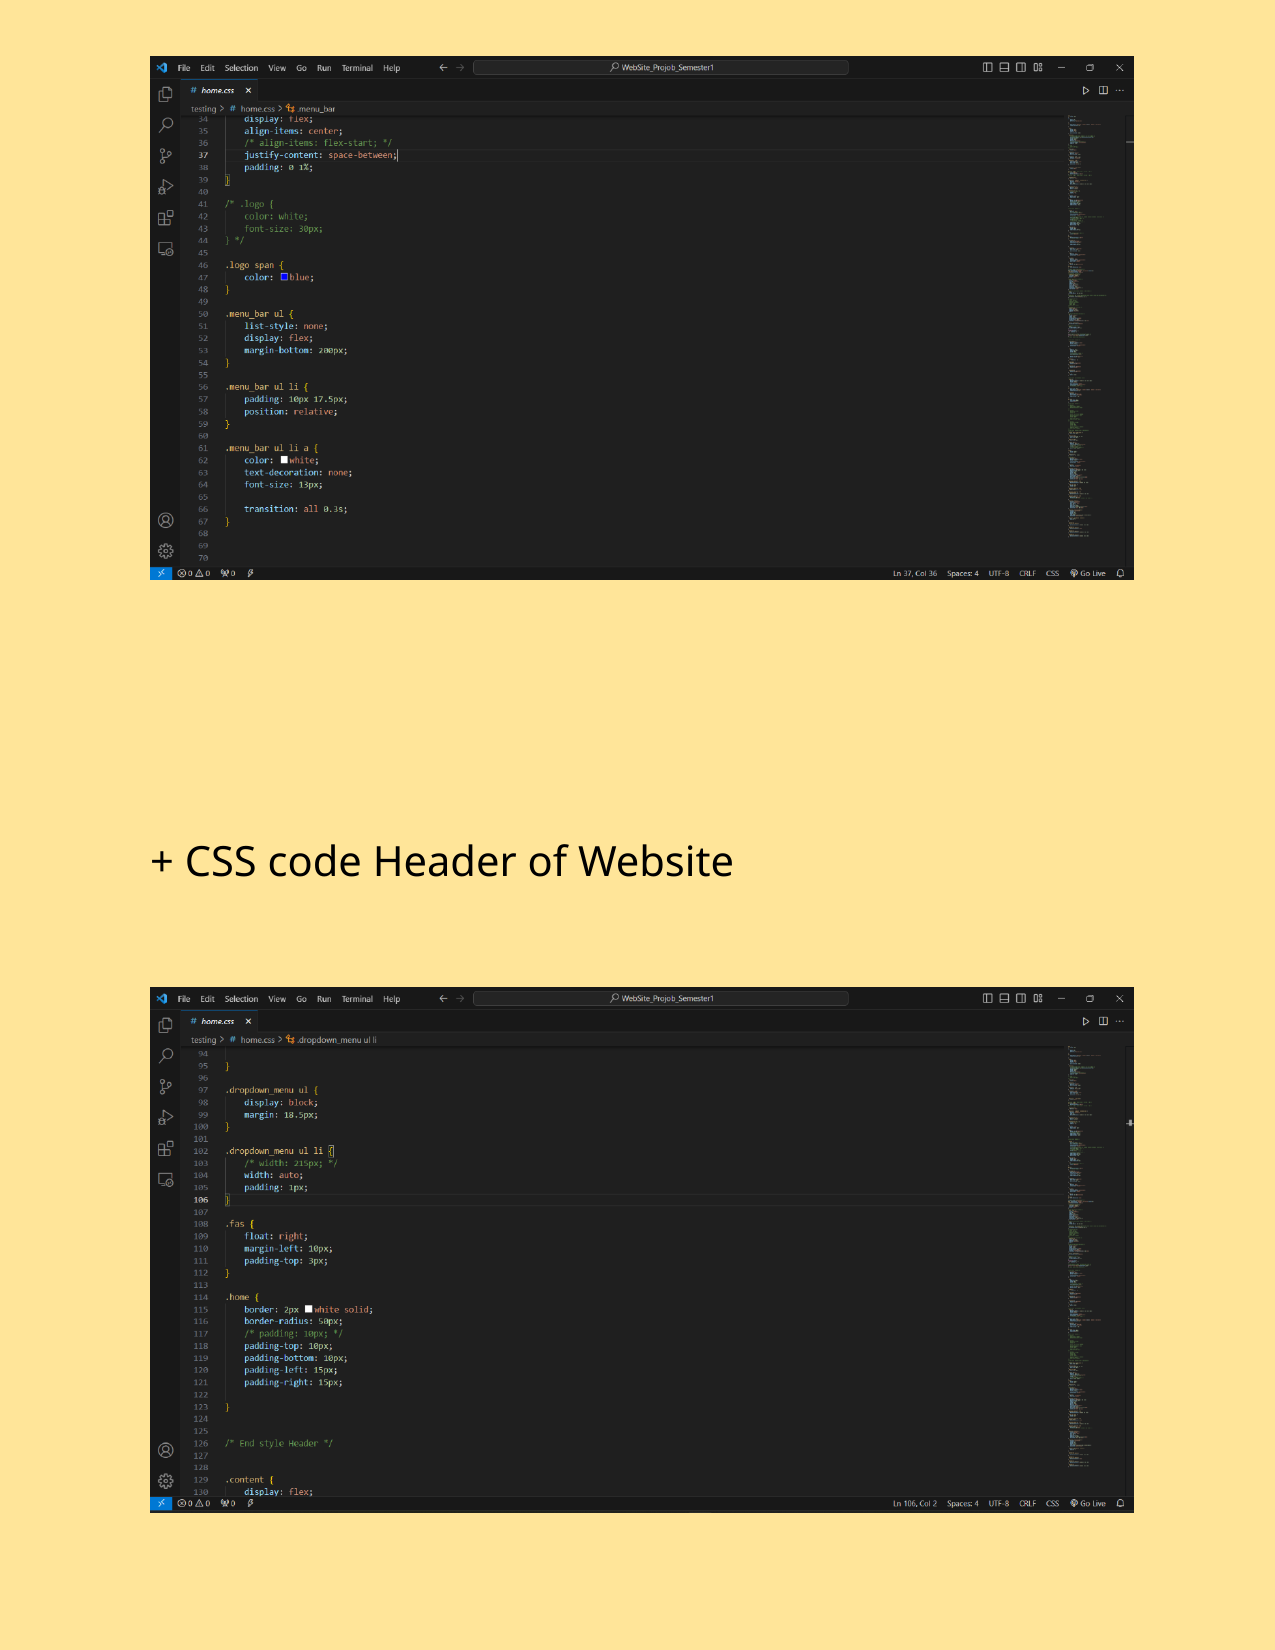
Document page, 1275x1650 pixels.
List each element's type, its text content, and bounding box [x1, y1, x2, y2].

picture [150, 56, 1134, 580]
picture [150, 987, 1134, 1513]
text + CSS code Header of Website [150, 832, 1134, 889]
